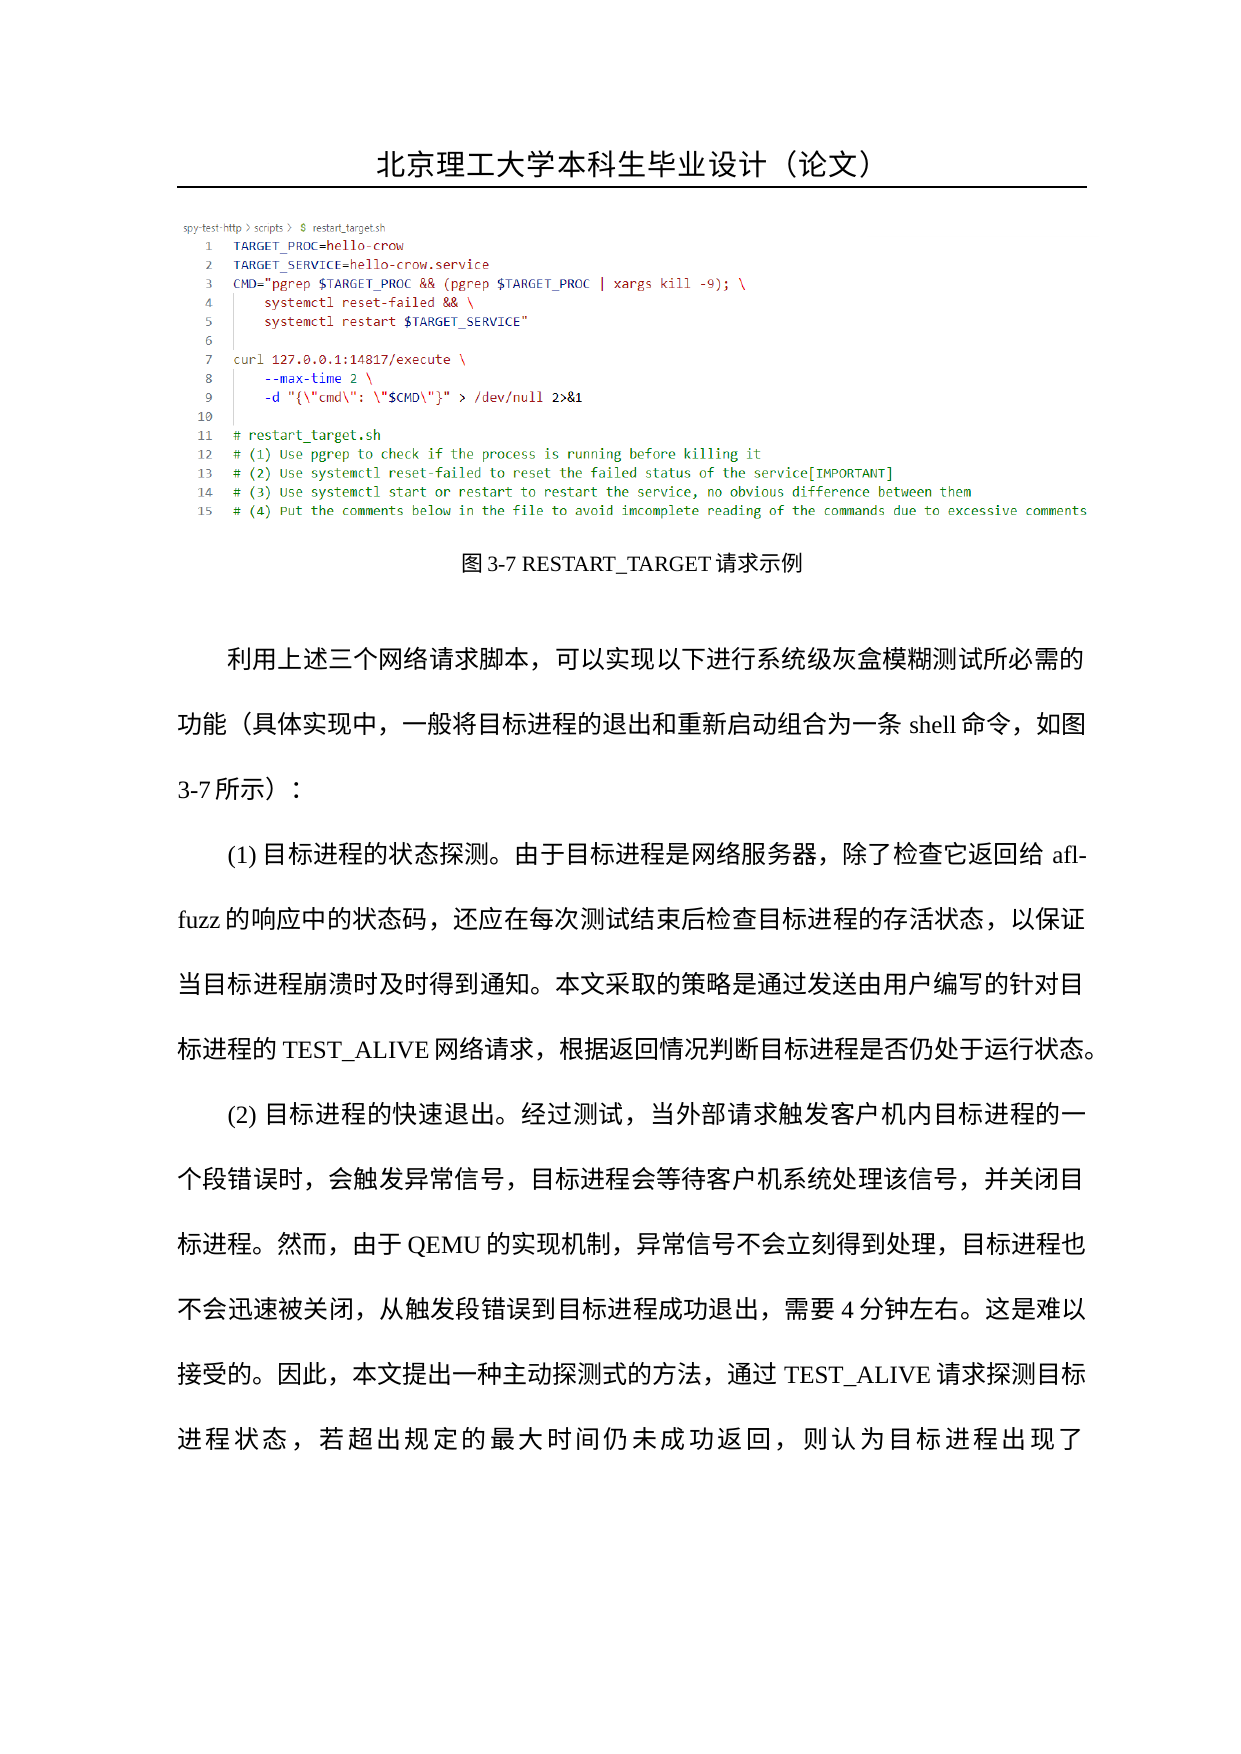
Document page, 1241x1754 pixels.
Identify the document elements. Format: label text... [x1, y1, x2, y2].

list 目标进程的状态探测。由于目标进程是网络服务器，除了检查它返回给afl-fuzz的响应中的状态码，还应在每次测试结束后检查目标进程的存活状态，以保证当目标进程崩溃时及时得到通知。本文采取的策略是通过发送由用户编写的针对目标进程的TEST_ALIVE网络请求，根据返回情况判断目标进程是否仍处于运行状态。 [177, 820, 1087, 1080]
text 图3-7 RESTART_TARGET请求示例 [177, 546, 1087, 578]
picture [177, 221, 1099, 520]
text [177, 1080, 1087, 1470]
text 利用上述三个网络请求脚本，可以实现以下进行系统级灰盒模糊测试所必需的功能（具体实现中，一般将目标进程的退出和重新启动组合为一条shell命令，如图3-7所示）： [177, 625, 1087, 820]
